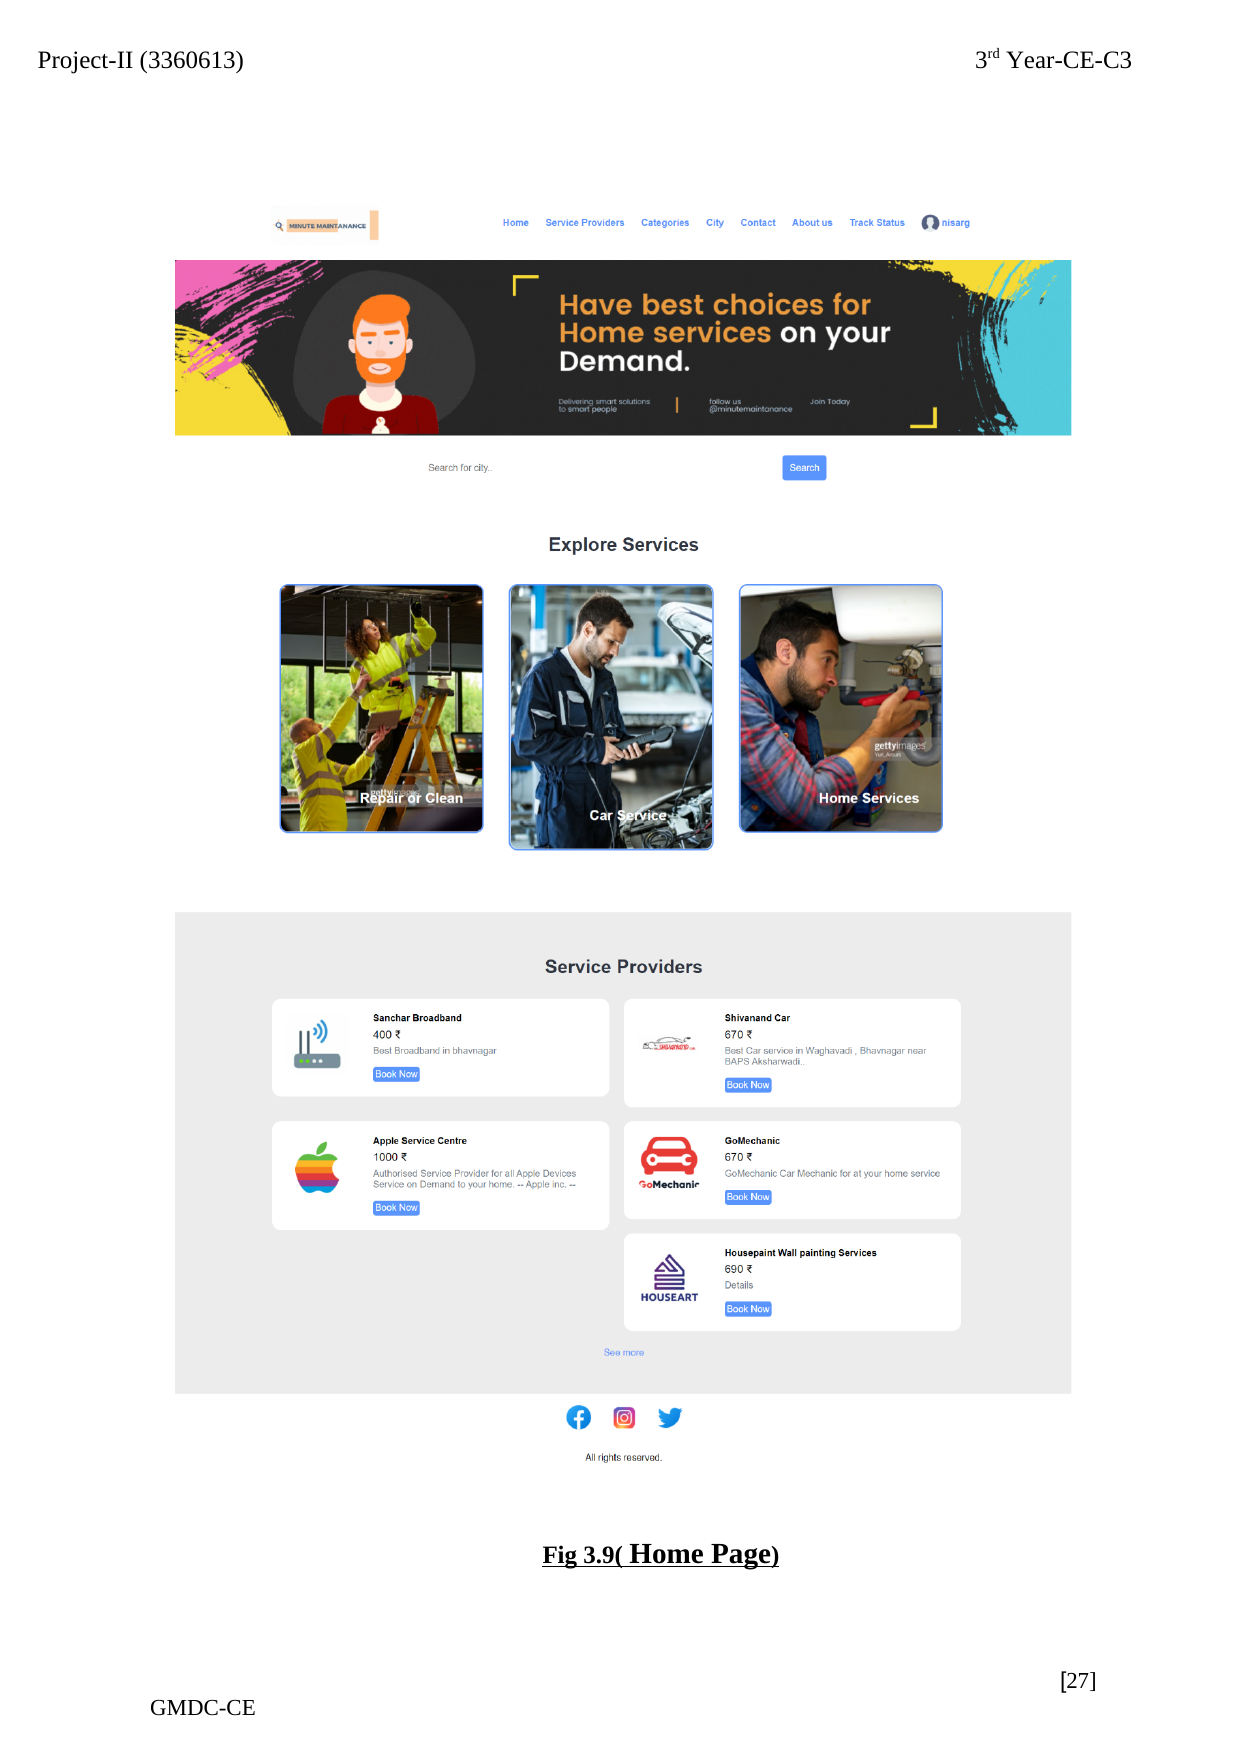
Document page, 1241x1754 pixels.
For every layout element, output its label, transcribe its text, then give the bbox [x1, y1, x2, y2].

text Fig 3.9( Home Page) [225, 1536, 1096, 1570]
picture [175, 190, 1072, 1473]
